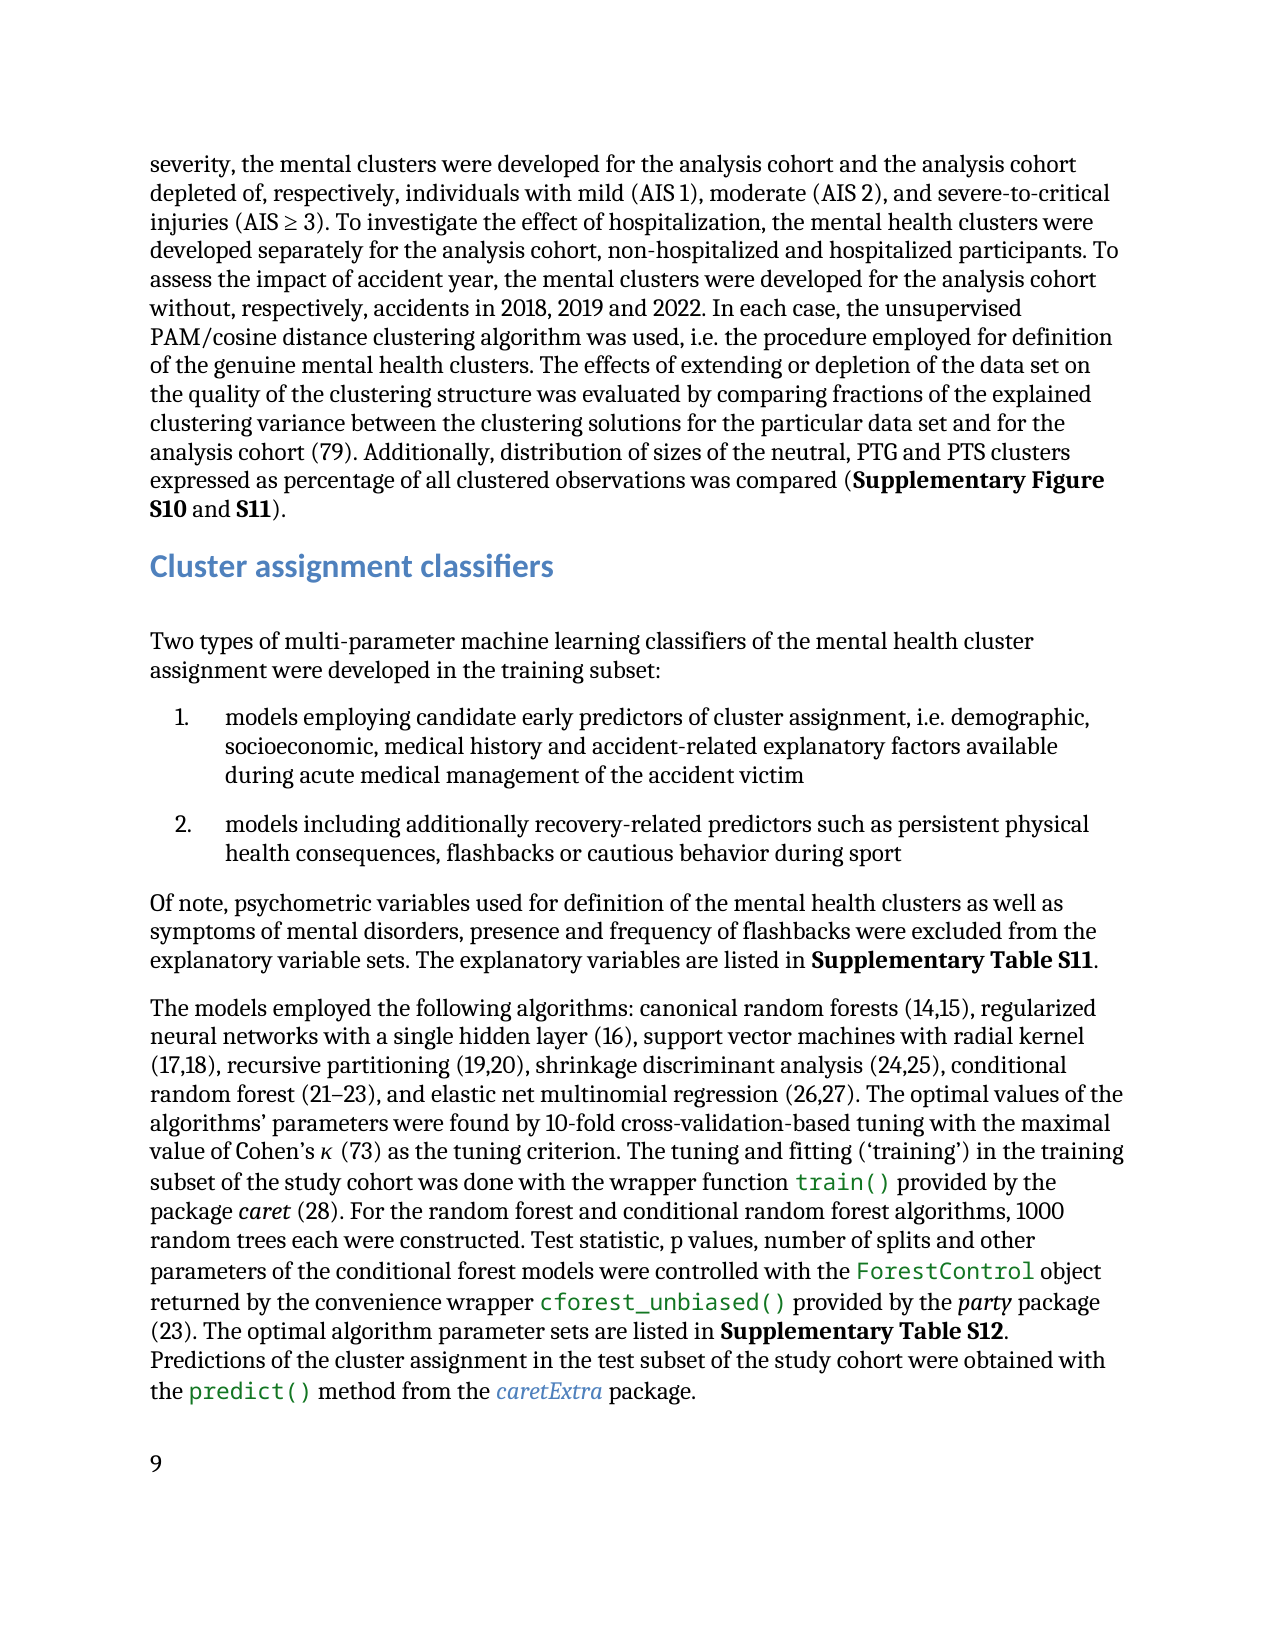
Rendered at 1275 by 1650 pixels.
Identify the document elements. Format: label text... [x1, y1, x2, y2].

subtitle Cluster assignment classifiers [150, 545, 1125, 586]
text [150, 150, 1125, 524]
list models including additionally recovery-related predictors such as persistent physical health consequences, flashbacks or cautious behavior during sport [175, 810, 1125, 868]
text The models employed the following algorithms: canonical random forests (14,15), regularized neural networks with a single hidden layer (16), support vector machines with radial kernel (17,18), recursive partitioning (19,20), shrinkage discriminant analysis (24,25), conditional random forest (21–23), and elastic net multinomial regression (26,27). The optimal values of the algorithms’ parameters were found by 10-fold cross-validation-based tuning with the maximal value of Cohen’s (73) as the tuning criterion. The tuning and fitting (‘training’) in the training subset of the study cohort was done with the wrapper function train() provided by the package caret (28). For the random forest and conditional random forest algorithms, 1000 random trees each were constructed. Test statistic, p values, number of splits and other parameters of the conditional forest models were controlled with the ForestControl object returned by the convenience wrapper cforest_unbiased() provided by the party package (23). The optimal algorithm parameter sets are listed in Supplementary Table S12. Predictions of the cluster assignment in the test subset of the study cohort were obtained with the predict() method from the caretExtra package. [150, 993, 1125, 1406]
text Two types of multi-parameter machine learning classifiers of the mental health cluster assignment were developed in the training subset: [150, 627, 1125, 684]
text Of note, psychometric variables used for definition of the mental health clusters as well as symptoms of mental disorders, presence and frequency of flashbacks were excluded from the explanatory variable sets. The explanatory variables are listed in Supplementary Table S11. [150, 888, 1125, 975]
list models employing candidate early predictors of cluster assignment, i.e. demographic, socioeconomic, medical history and accident-related explanatory factors available during acute medical management of the accident victim [175, 703, 1125, 789]
